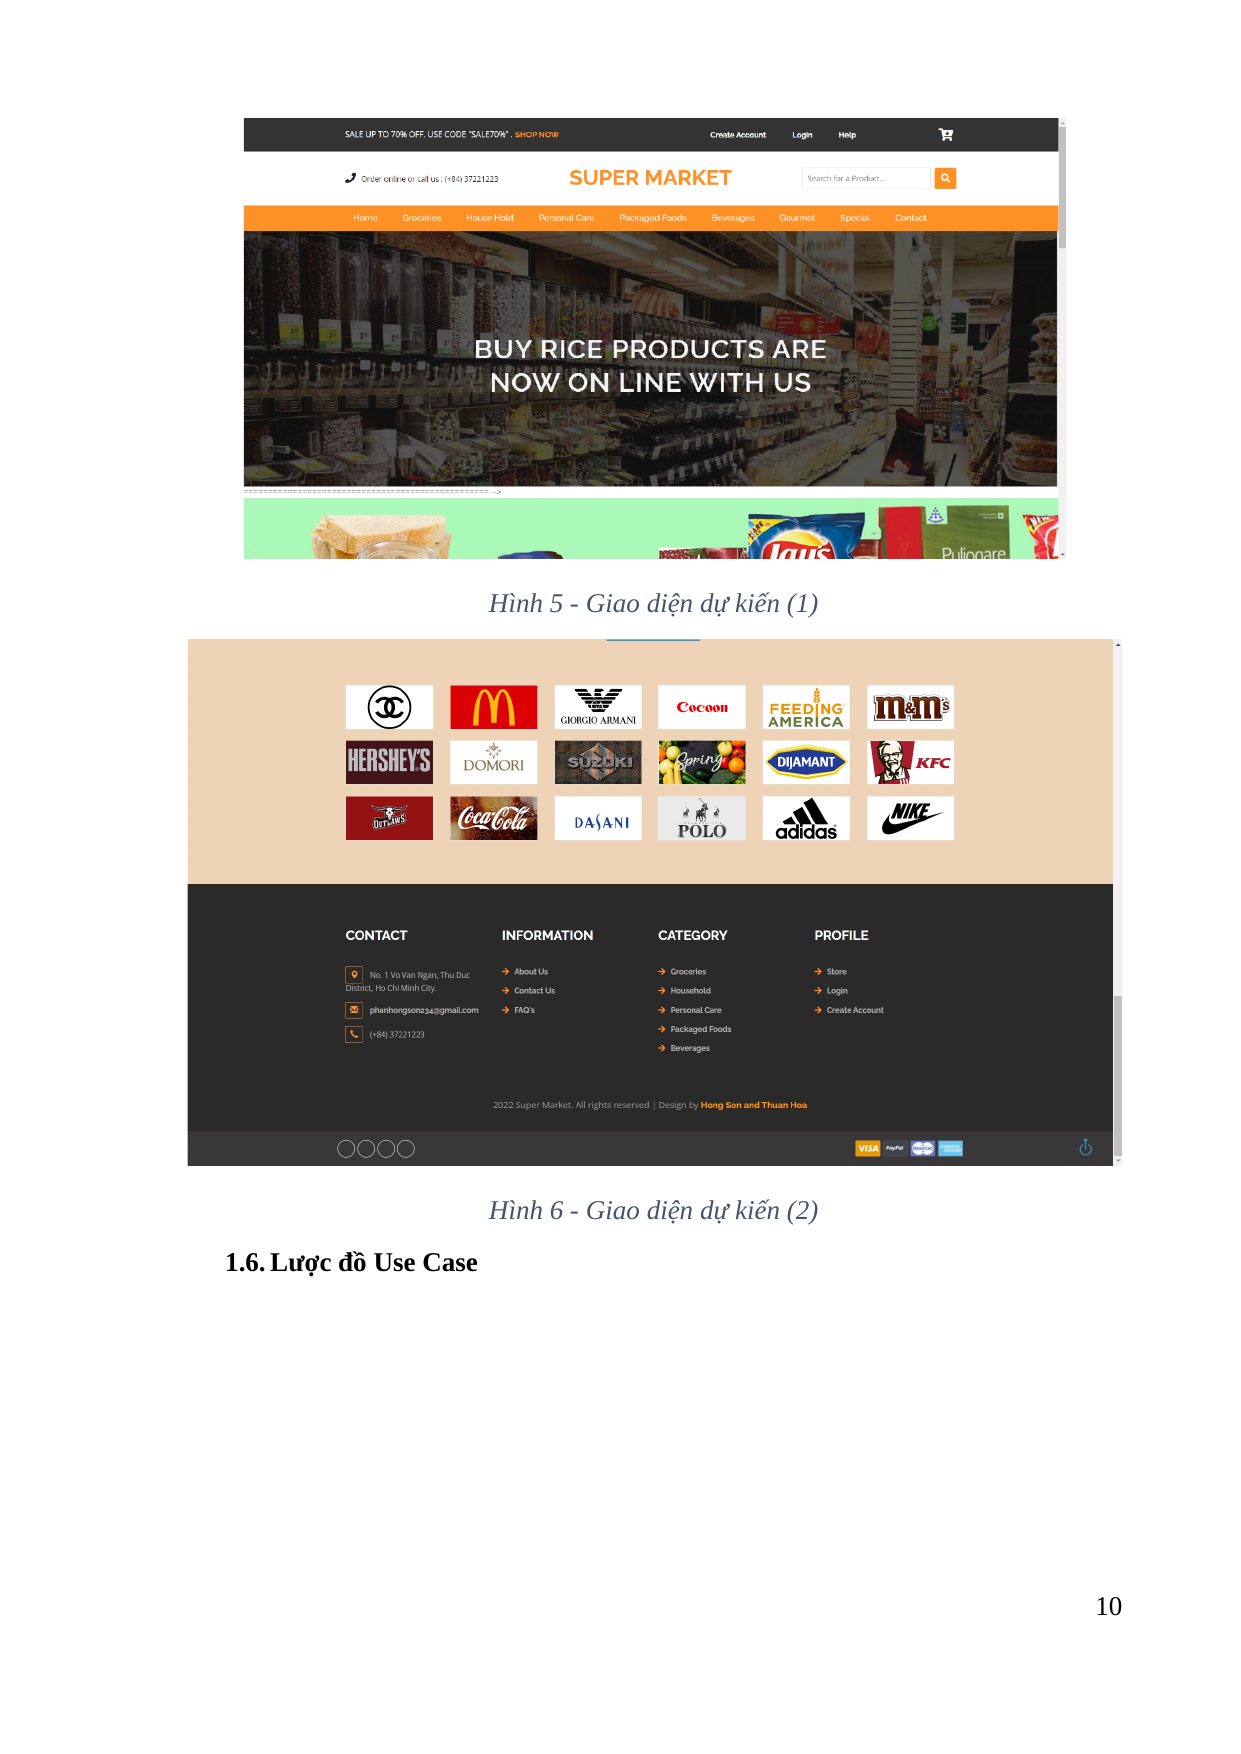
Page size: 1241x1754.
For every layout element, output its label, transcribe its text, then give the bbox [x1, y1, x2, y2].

picture [187, 639, 1123, 1166]
list Lược đồ Use Case [225, 1246, 1122, 1277]
text Hình 5 - Giao diện dự kiến (1) [187, 587, 1122, 618]
text Hình 6 - Giao diện dự kiến (2) [187, 1194, 1122, 1226]
picture [243, 118, 1067, 559]
